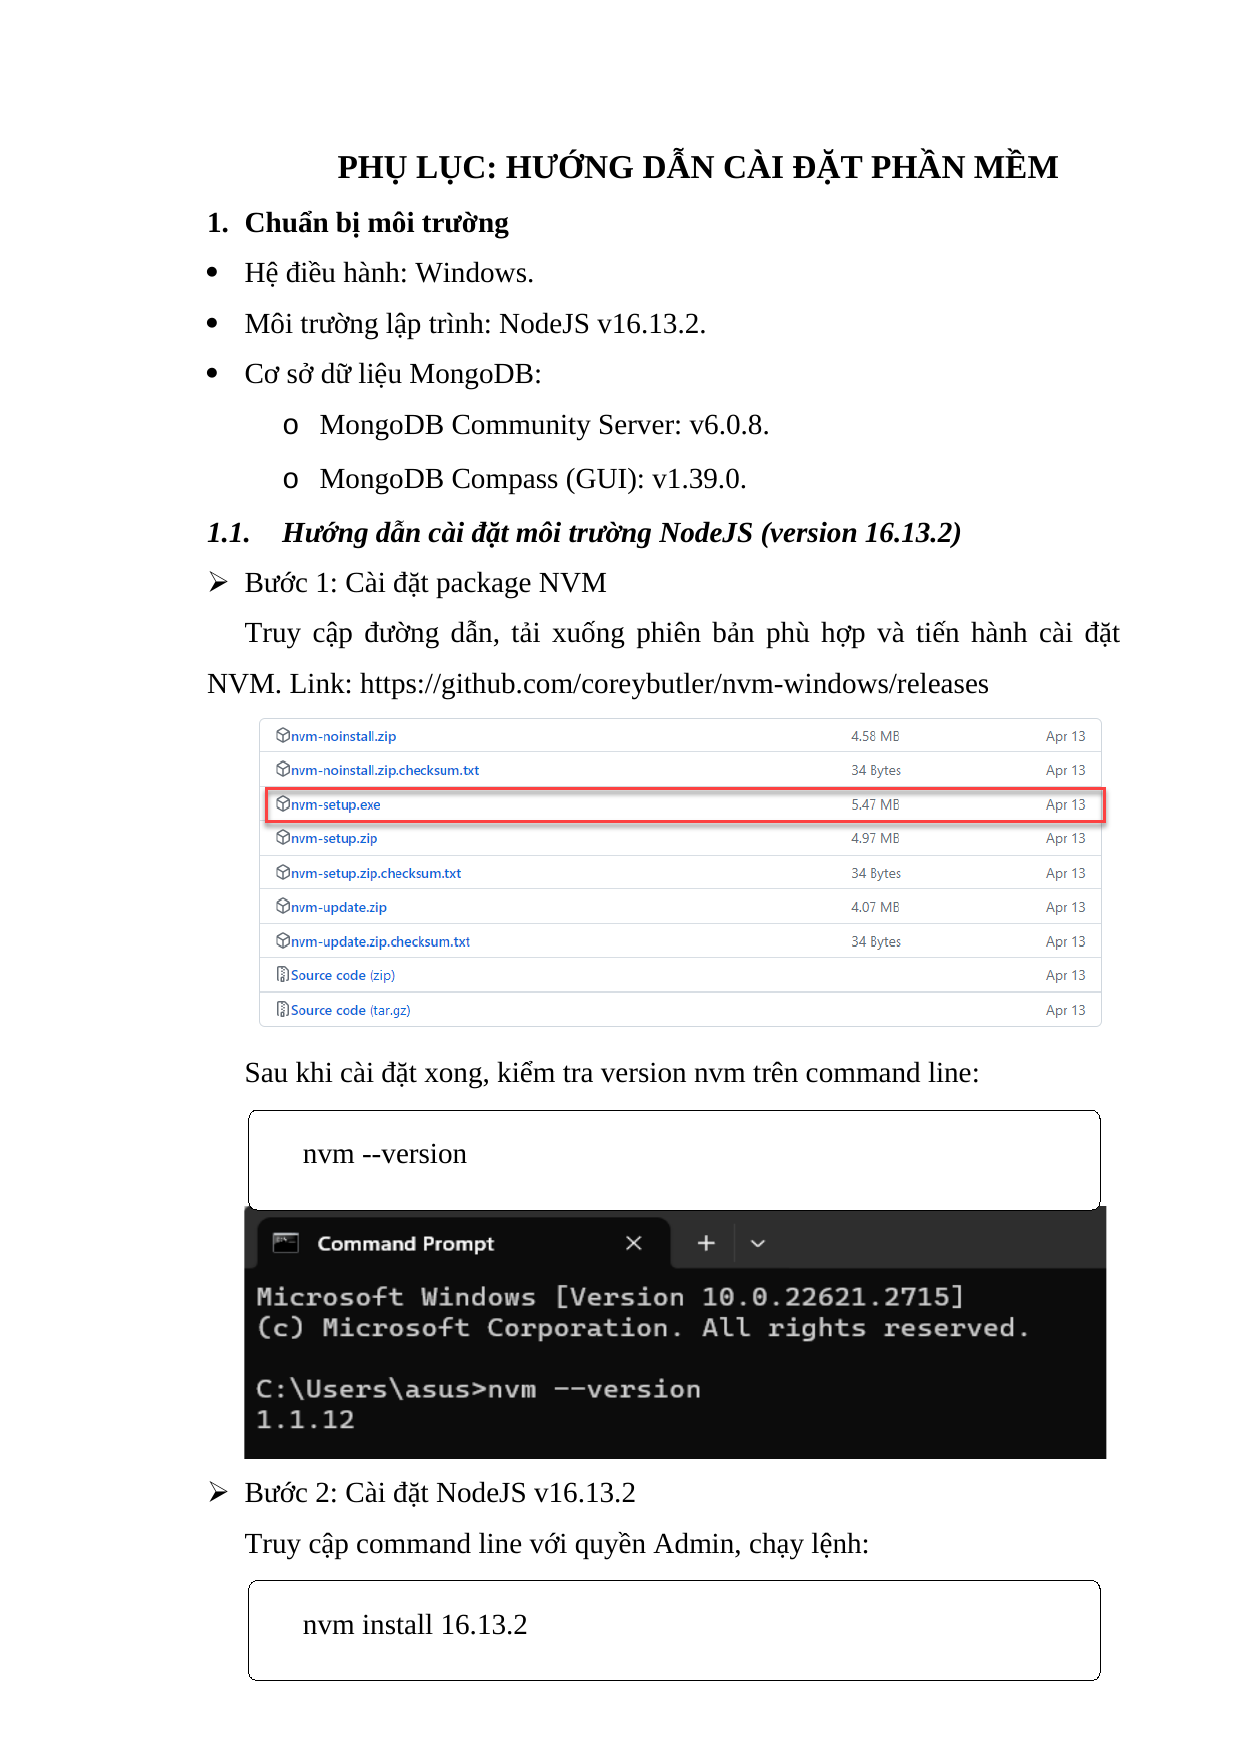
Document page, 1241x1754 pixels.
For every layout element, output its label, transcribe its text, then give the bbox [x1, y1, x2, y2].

list Bước 2: Cài đặt NodeJS v16.13.2 [207, 1476, 1122, 1509]
list Môi trường lập trình: NodeJS v16.13.2. [207, 306, 1122, 339]
picture [244, 1206, 1107, 1459]
list MongoDB Compass (GUI): v1.39.0. [282, 461, 1122, 497]
list Cơ sở dữ liệu MongoDB: [207, 356, 1122, 390]
list Bước 1: Cài đặt package NVM [207, 565, 1122, 599]
text Truy cập đường dẫn, tải xuống phiên bản phù hợp và tiến hành cài đặt NVM. Link: https://github.com/coreybutler/nvm-windows/releases [207, 616, 1122, 699]
subtitle Hướng dẫn cài đặt môi trường NodeJS (version 16.13.2) [207, 515, 1122, 548]
list Hệ điều hành: Windows. [207, 256, 1122, 289]
text Truy cập command line với quyền Admin, chạy lệnh: [244, 1526, 1122, 1559]
list MongoDB Community Server: v6.0.8. [282, 407, 1122, 443]
subtitle Chuẩn bị môi trường [207, 205, 1122, 239]
picture [253, 716, 1114, 1039]
subtitle PHỤ LỤC: HƯỚNG DẪN CÀI ĐẶT PHẦN MỀM [274, 148, 1122, 186]
text Sau khi cài đặt xong, kiểm tra version nvm trên command line: [207, 1056, 1122, 1089]
